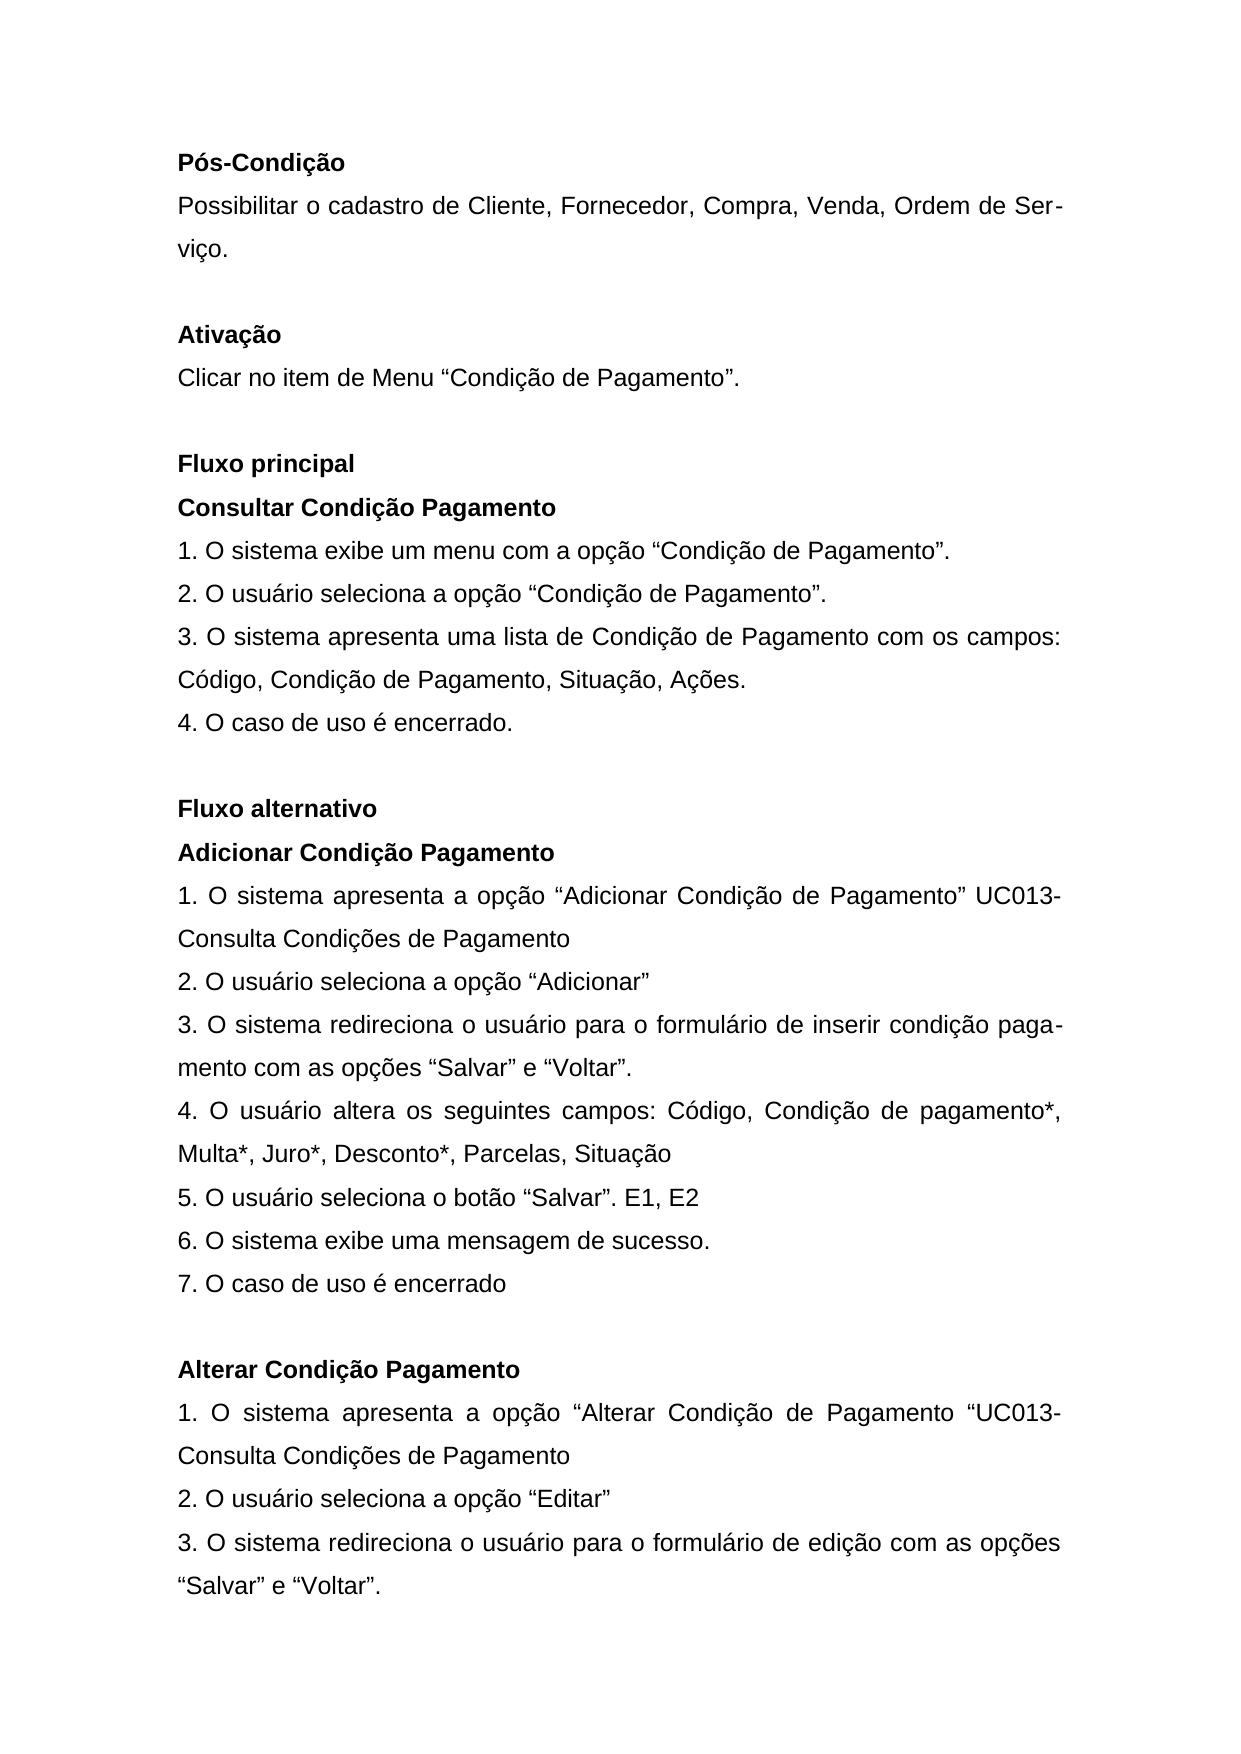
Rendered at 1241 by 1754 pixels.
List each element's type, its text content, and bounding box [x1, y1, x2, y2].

text Ativação [177, 320, 1063, 349]
text 1. O sistema apresenta a opção “Alterar Condição de Pagamento “UC013- Consulta Condições de Pagamento [177, 1398, 1063, 1470]
text Adicionar Condição Pagamento [177, 838, 1063, 866]
text Alterar Condição Pagamento [177, 1355, 1063, 1384]
text 2. O usuário seleciona a opção “Condição de Pagamento”. [177, 579, 1063, 608]
text 3. O sistema redireciona o usuário para o formulário de edição com as opções “Salvar” e “Voltar”. [177, 1528, 1063, 1599]
text Consultar Condição Pagamento [177, 493, 1063, 521]
text 5. O usuário seleciona o botão “Salvar”. E1, E2 [177, 1183, 1063, 1211]
text Fluxo principal [177, 449, 1063, 478]
text Possibilitar o cadastro de Cliente, Fornecedor, Compra, Venda, Ordem de Serviço. [177, 191, 1063, 263]
text 7. O caso de uso é encerrado [177, 1269, 1063, 1298]
text Fluxo alternativo [177, 794, 1063, 823]
text 4. O caso de uso é encerrado. [177, 708, 1063, 737]
text 4. O usuário altera os seguintes campos: Código, Condição de pagamento*, Multa*, Juro*, Desconto*, Parcelas, Situação [177, 1096, 1063, 1168]
text 3. O sistema apresenta uma lista de Condição de Pagamento com os campos: Código, Condição de Pagamento, Situação, Ações. [177, 622, 1063, 694]
text 1. O sistema apresenta a opção “Adicionar Condição de Pagamento” UC013- Consulta Condições de Pagamento [177, 881, 1063, 953]
text 6. O sistema exibe uma mensagem de sucesso. [177, 1226, 1063, 1254]
text Pós-Condição [177, 148, 1063, 176]
text 2. O usuário seleciona a opção “Editar” [177, 1484, 1063, 1513]
text 3. O sistema redireciona o usuário para o formulário de inserir condição pagamento com as opções “Salvar” e “Voltar”. [177, 1010, 1063, 1082]
text Clicar no item de Menu “Condição de Pagamento”. [177, 363, 1063, 392]
text 2. O usuário seleciona a opção “Adicionar” [177, 967, 1063, 996]
text 1. O sistema exibe um menu com a opção “Condição de Pagamento”. [177, 536, 1063, 564]
